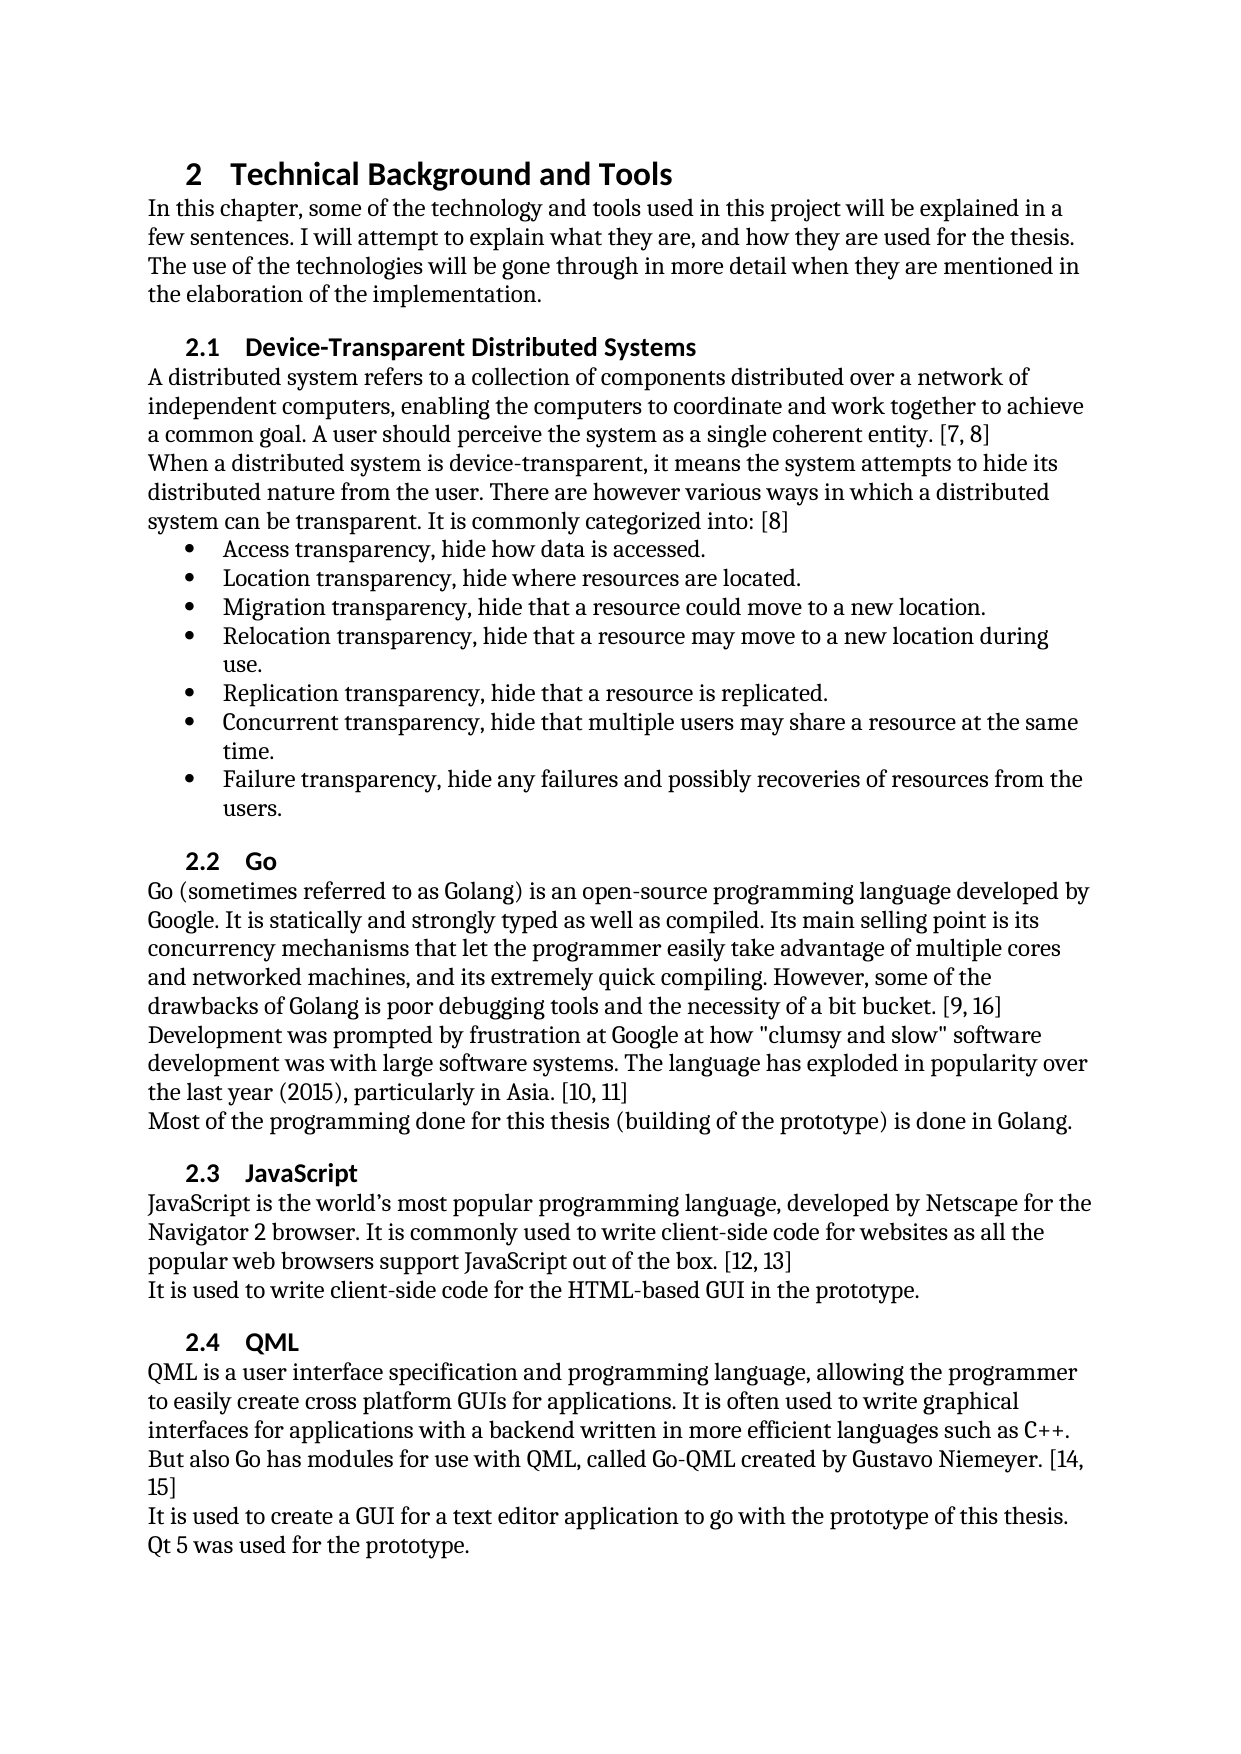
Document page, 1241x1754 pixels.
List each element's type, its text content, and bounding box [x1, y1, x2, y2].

text In this chapter, some of the technology and tools used in this project will be explained in a few sentences. I will attempt to explain what they are, and how they are used for the thesis. The use of the technologies will be gone through in more detail when they are mentioned in the elaboration of the implementation. [148, 194, 1092, 309]
list Access transparency, hide how data is accessed. [185, 535, 1092, 564]
subtitle QML [185, 1325, 1092, 1358]
text When a distributed system is device-transparent, it means the system attempts to hide its distributed nature from the user. There are however various ways in which a distributed system can be transparent. It is commonly categorized into: [8] [148, 449, 1092, 535]
text Most of the programming done for this thesis (building of the prototype) is done in Golang. [148, 1107, 1092, 1136]
list Concurrent transparency, hide that multiple users may share a resource at the same time. [185, 708, 1092, 765]
text QML is a user interface specification and programming language, allowing the programmer to easily create cross platform GUIs for applications. It is often used to write graphical interfaces for applications with a backend written in more efficient languages such as C++. But also Go has modules for use with QML, called Go-QML created by Gustavo Niemeyer. [14, 15] [148, 1358, 1092, 1502]
text It is used to write client-side code for the HTML-based GUI in the prototype. [148, 1276, 1092, 1304]
subtitle JavaScript [185, 1156, 1092, 1189]
text It is used to create a GUI for a text editor application to go with the prototype of this thesis. Qt 5 was used for the prototype. [148, 1502, 1092, 1559]
text Development was prompted by frustration at Google at how "clumsy and slow" software development was with large software systems. The language has exploded in popularity over the last year (2015), particularly in Asia. [10, 11] [148, 1021, 1092, 1107]
text Go (sometimes referred to as Golang) is an open-source programming language developed by Google. It is statically and strongly typed as well as compiled. Its main selling point is its concurrency mechanisms that let the programmer easily take advantage of multiple cores and networked machines, and its extremely quick compiling. However, some of the drawbacks of Golang is poor debugging tools and the necessity of a bit bucket. [9, 16] [148, 877, 1092, 1021]
list Replication transparency, hide that a resource is replicated. [185, 679, 1092, 708]
list Failure transparency, hide any failures and possibly recoveries of resources from the users. [185, 765, 1092, 823]
subtitle Device-Transparent Distributed Systems [185, 330, 1092, 363]
list Relocation transparency, hide that a resource may move to a new location during use. [185, 622, 1092, 679]
text A distributed system refers to a collection of components distributed over a network of independent computers, enabling the computers to coordinate and work together to achieve a common goal. A user should perceive the system as a single coherent entity. [7, 8] [148, 363, 1092, 449]
list Location transparency, hide where resources are located. [185, 564, 1092, 593]
list Migration transparency, hide that a resource could move to a new location. [185, 593, 1092, 622]
text JavaScript is the world’s most popular programming language, developed by Netscape for the Navigator 2 browser. It is commonly used to write client-side code for websites as all the popular web browsers support JavaScript out of the box. [12, 13] [148, 1189, 1092, 1276]
subtitle Go [185, 844, 1092, 877]
subtitle Technical Background and Tools [185, 153, 1092, 194]
